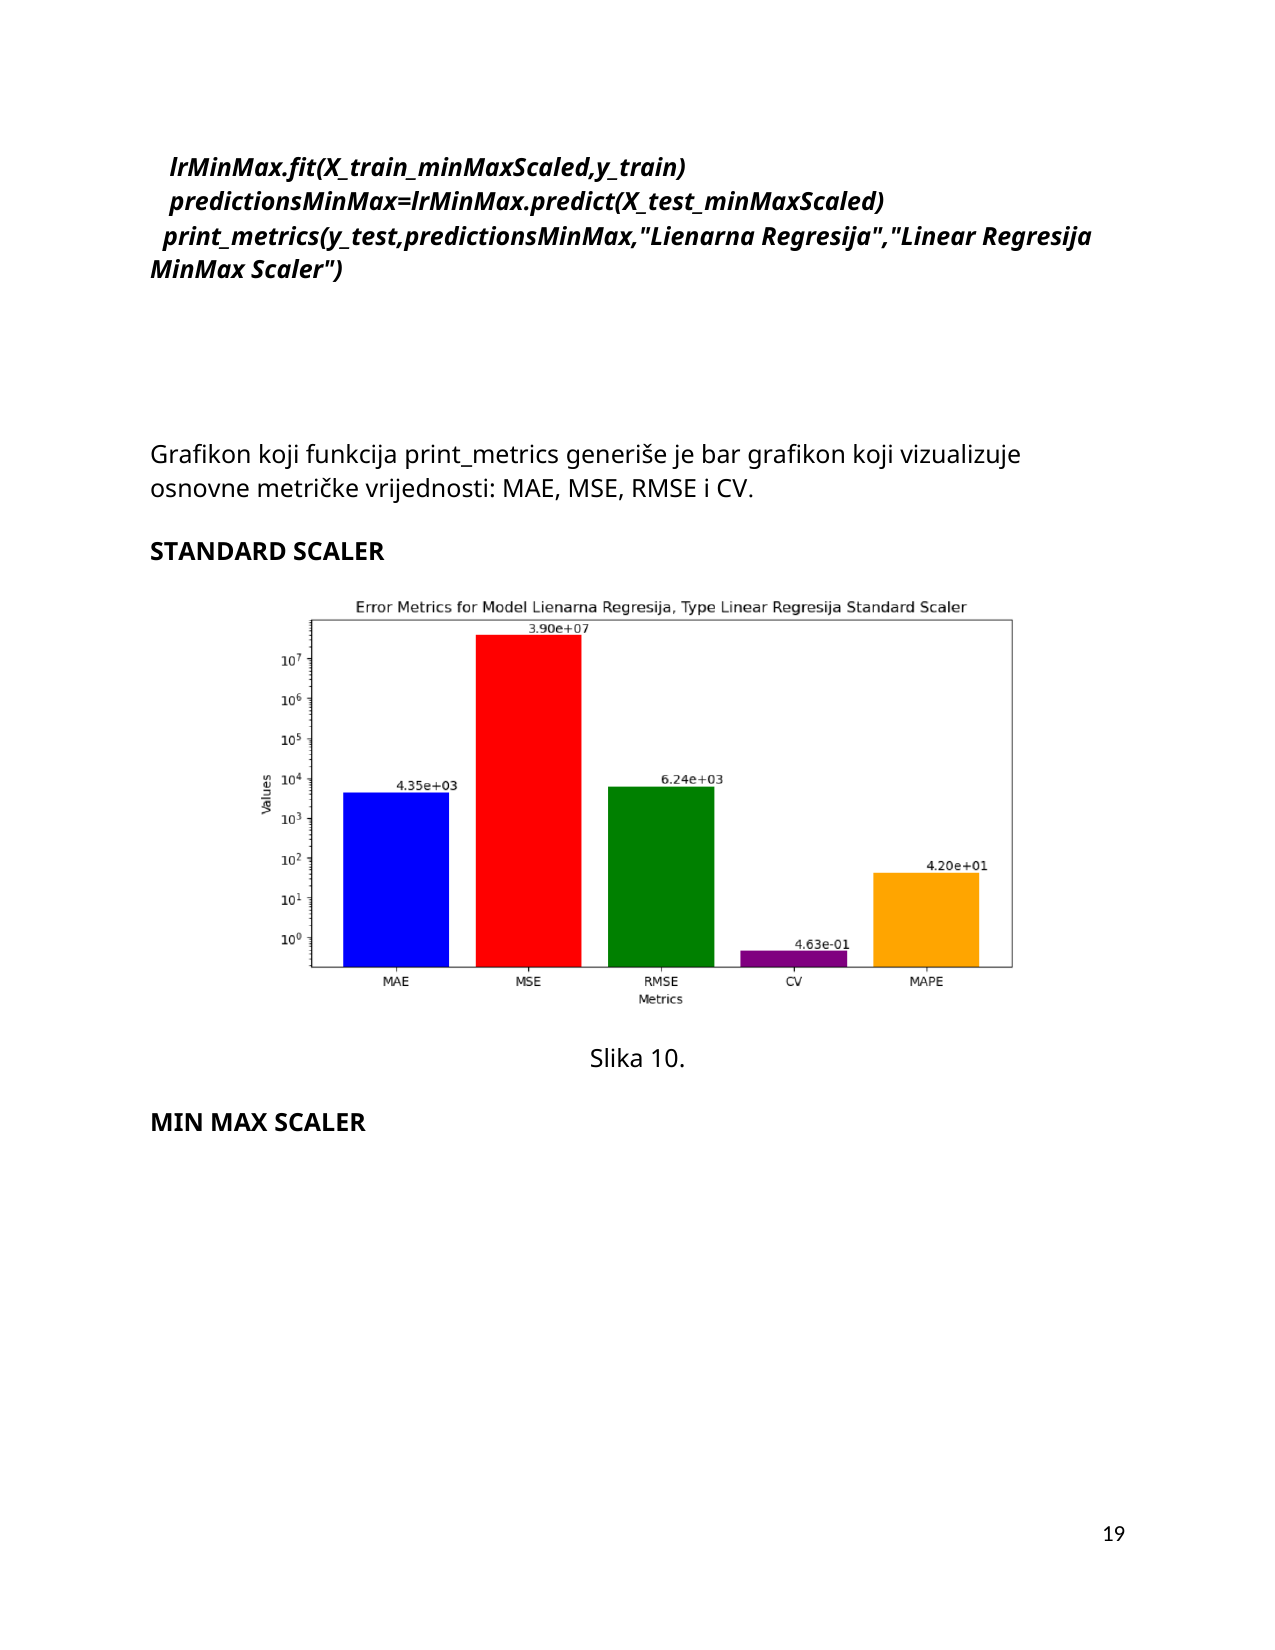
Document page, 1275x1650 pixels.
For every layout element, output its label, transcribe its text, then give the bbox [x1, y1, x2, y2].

text MIN MAX SCALER [150, 1104, 1125, 1138]
picture [259, 597, 1016, 1012]
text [150, 150, 1125, 286]
text Slika 10. [150, 1041, 1125, 1075]
text Grafikon koji funkcija print_metrics generiše je bar grafikon koji vizualizuje osnovne metričke vrijednosti: MAE, MSE, RMSE i CV. [150, 437, 1125, 505]
text STANDARD SCALER [150, 534, 1125, 568]
